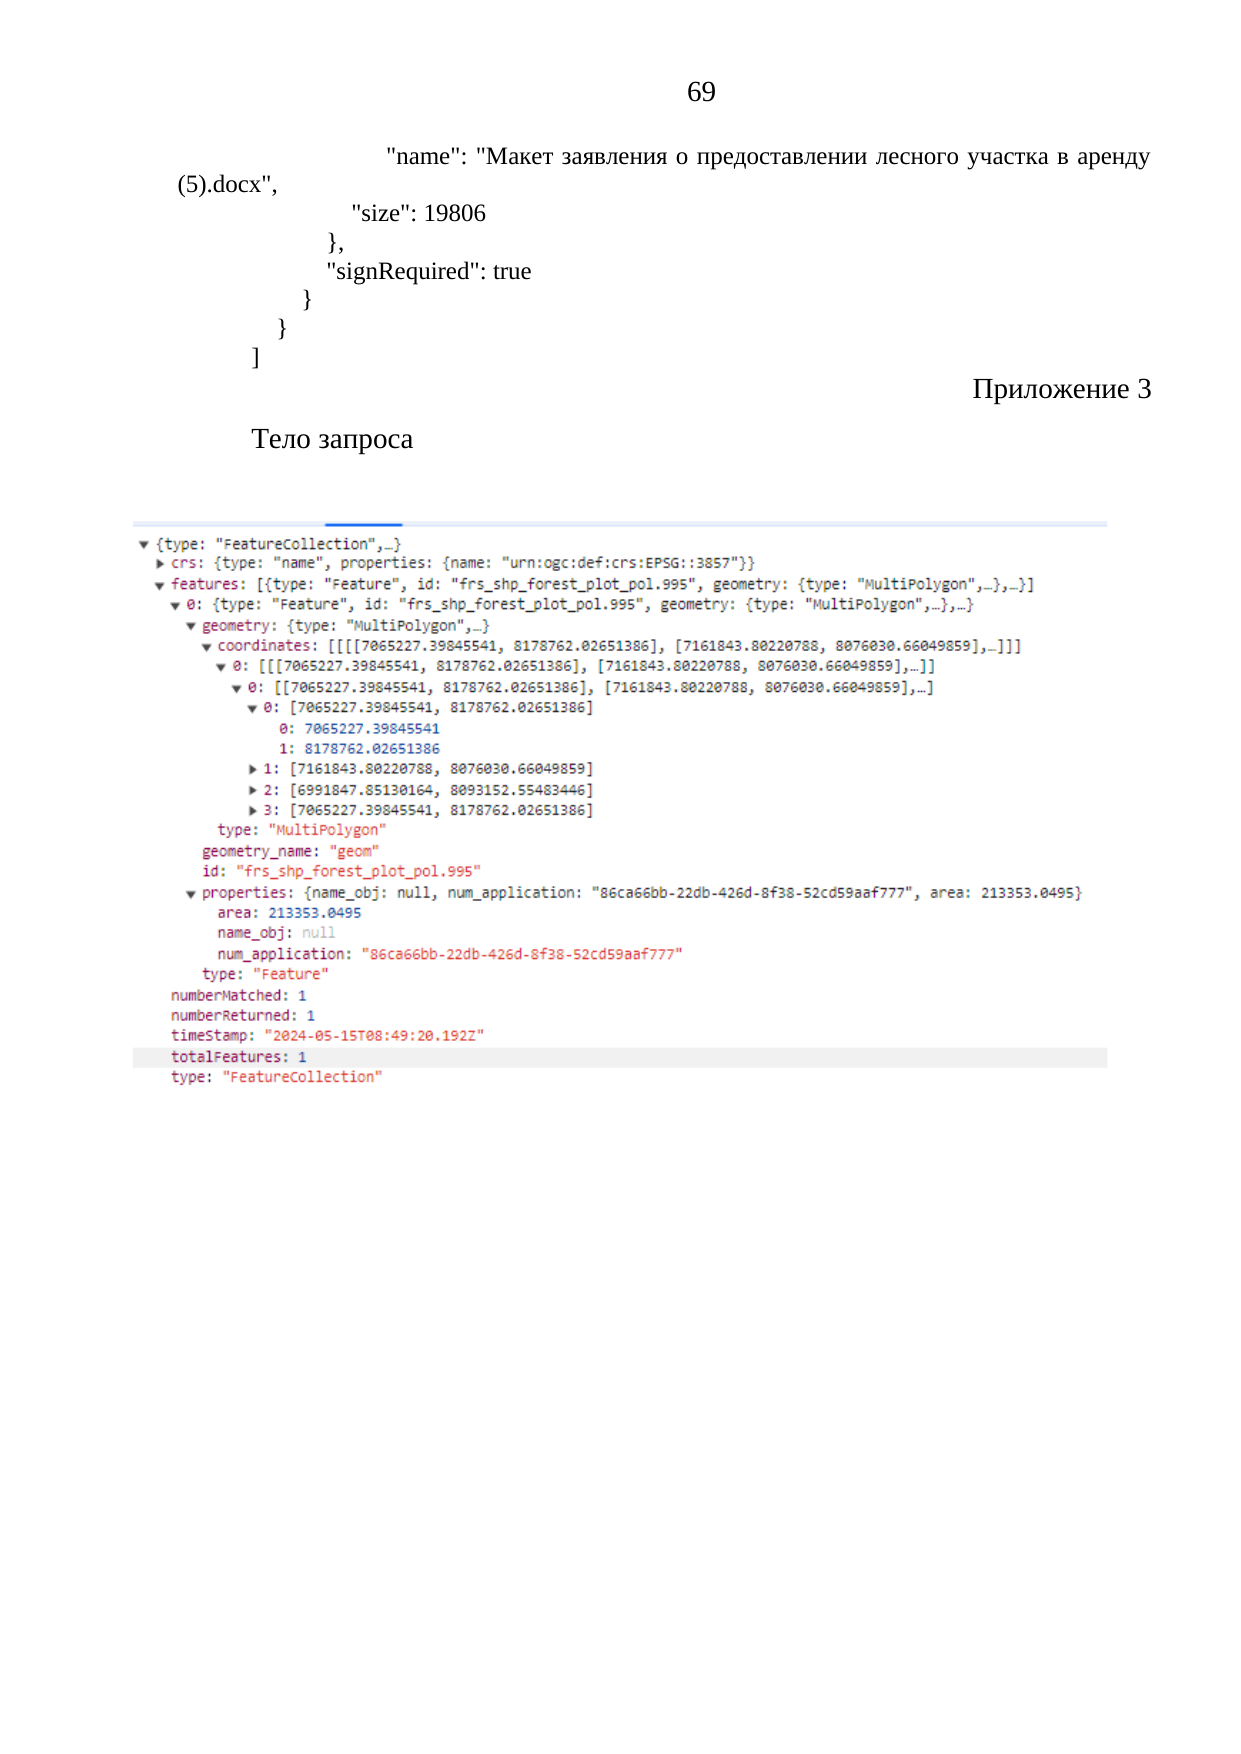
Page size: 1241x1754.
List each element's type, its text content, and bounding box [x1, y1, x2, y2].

text }, [177, 227, 1152, 256]
text } [177, 313, 1152, 342]
picture [132, 521, 1108, 1108]
text "size": 19806 [177, 198, 1152, 227]
text Приложение 3 [177, 371, 1152, 404]
text } [177, 284, 1152, 313]
text Тело запроса [177, 421, 1152, 455]
text "signRequired": true [177, 256, 1152, 284]
text "name": "Макет заявления о предоставлении лесного участка в аренду (5).docx", [177, 141, 1152, 198]
text ] [177, 342, 1152, 371]
